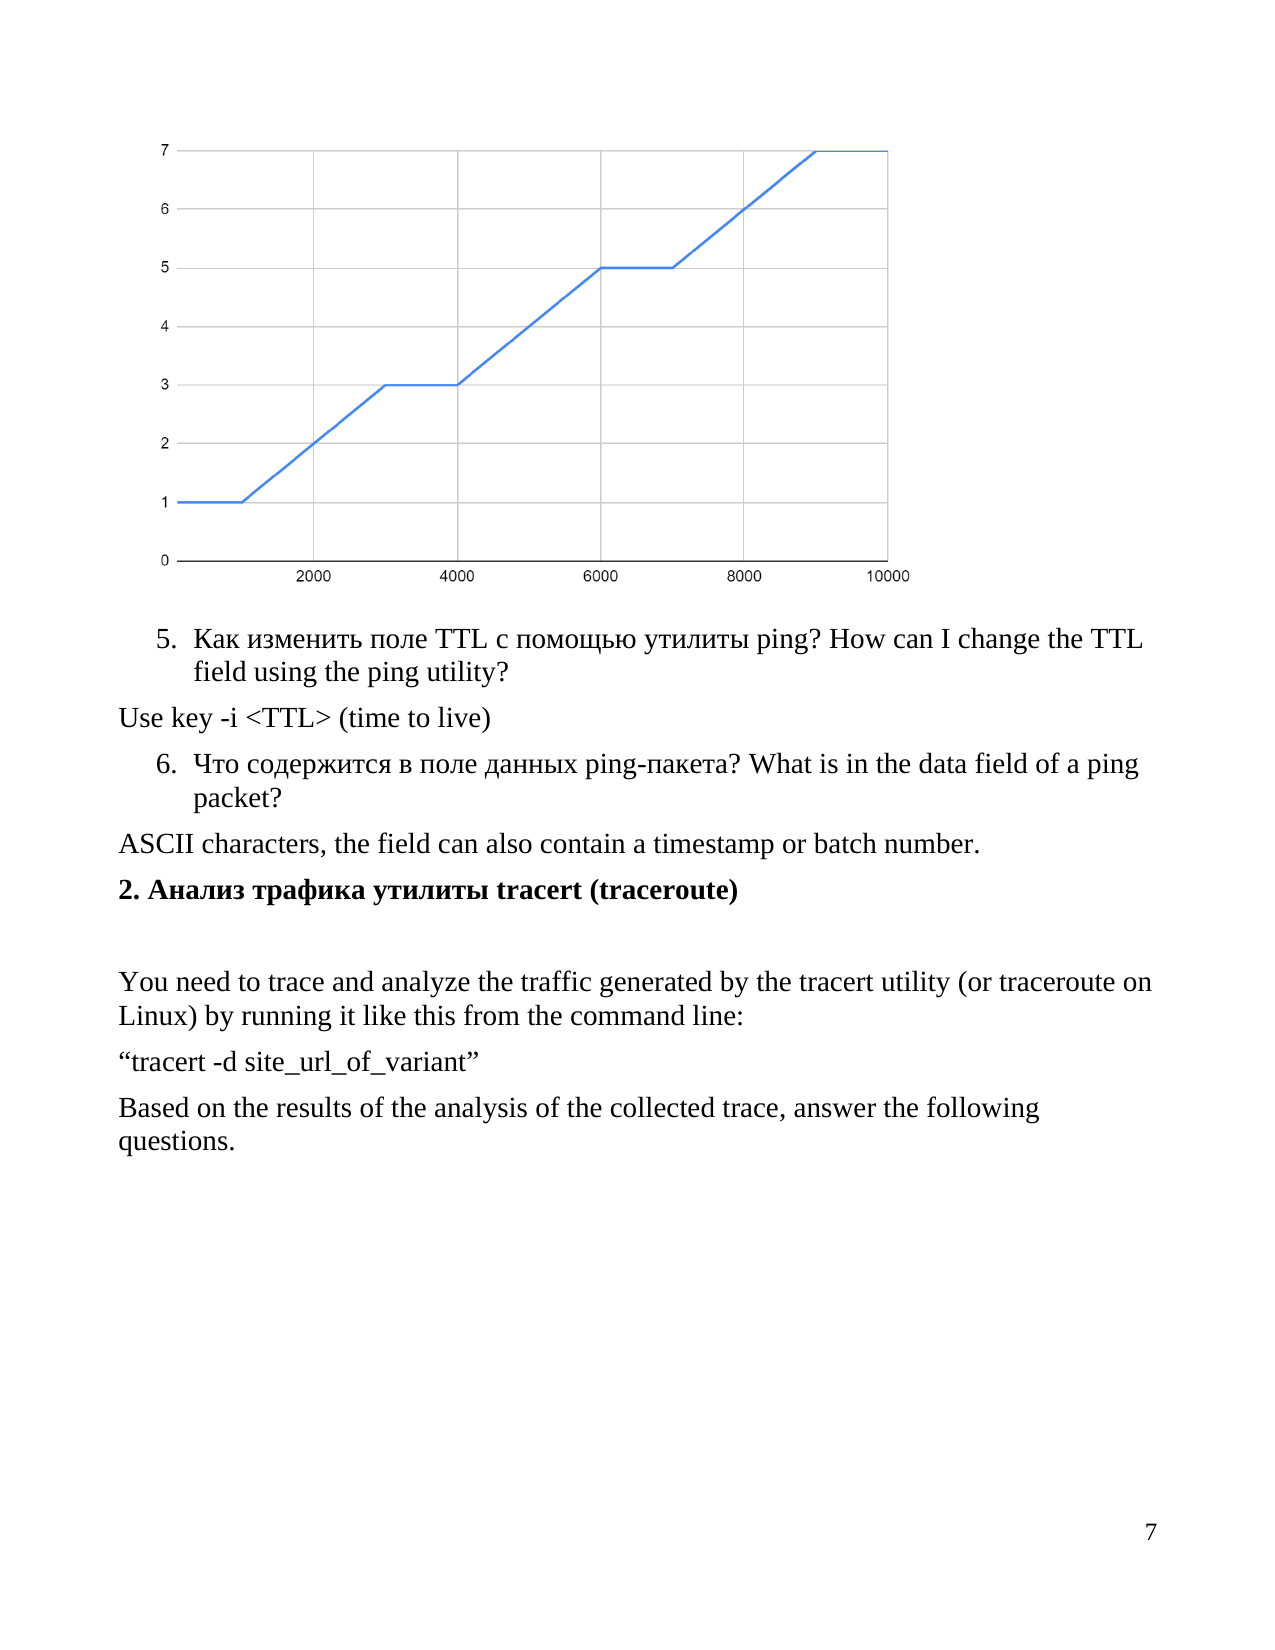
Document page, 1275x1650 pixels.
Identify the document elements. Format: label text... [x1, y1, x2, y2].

text “tracert -d site_url_of_variant” [118, 1044, 1157, 1077]
list Что содержится в поле данных ping-пакета? What is in the data field of a ping packet? [156, 746, 1157, 813]
list Как изменить поле TTL с помощью утилиты ping? How can I change the TTL field using the ping utility? [156, 621, 1157, 688]
text Based on the results of the analysis of the collected trace, answer the following questions. [118, 1090, 1157, 1157]
text ASCII characters, the field can also contain a timestamp or batch number. [118, 826, 1157, 859]
text You need to trace and analyze the traffic generated by the tracert utility (or traceroute on Linux) by running it like this from the command line: [118, 964, 1157, 1031]
text 2. Анализ трафика утилиты tracert (traceroute) [118, 872, 1157, 906]
text Use key -i <TTL> (time to live) [118, 700, 1157, 734]
picture [118, 118, 912, 609]
